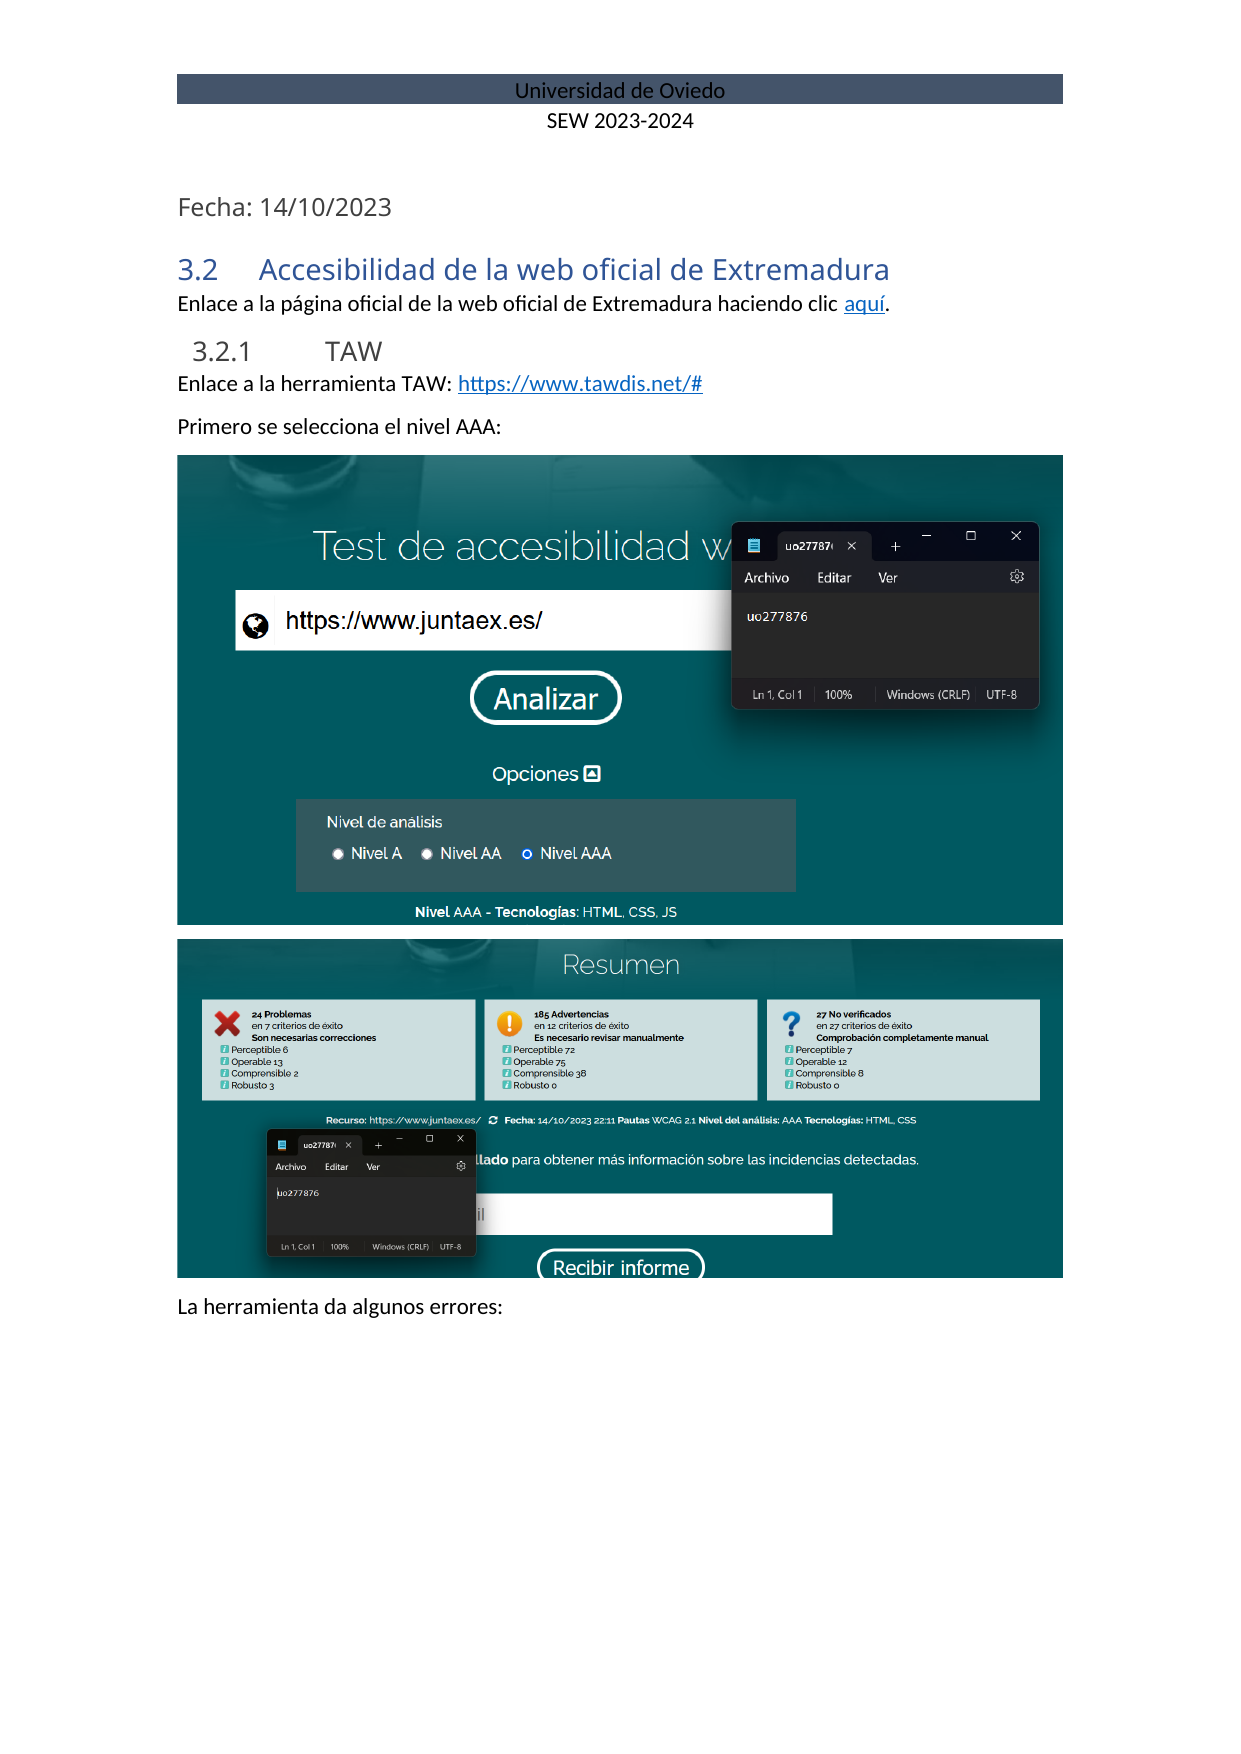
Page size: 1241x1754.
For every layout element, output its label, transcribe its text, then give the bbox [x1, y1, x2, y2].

subtitle TAW [192, 332, 1063, 369]
text Enlace a la página oficial de la web oficial de Extremadura haciendo clic aquí. [177, 289, 1063, 317]
text Primero se selecciona el nivel AAA: [177, 412, 1063, 440]
subtitle Accesibilidad de la web oficial de Extremadura [177, 249, 1063, 289]
text La herramienta da algunos errores: [177, 1292, 1063, 1320]
subtitle Fecha: 14/10/2023 [177, 190, 1063, 224]
text Enlace a la herramienta TAW: https://www.tawdis.net/# [177, 369, 1063, 397]
picture [177, 455, 1063, 925]
picture [177, 939, 1063, 1278]
